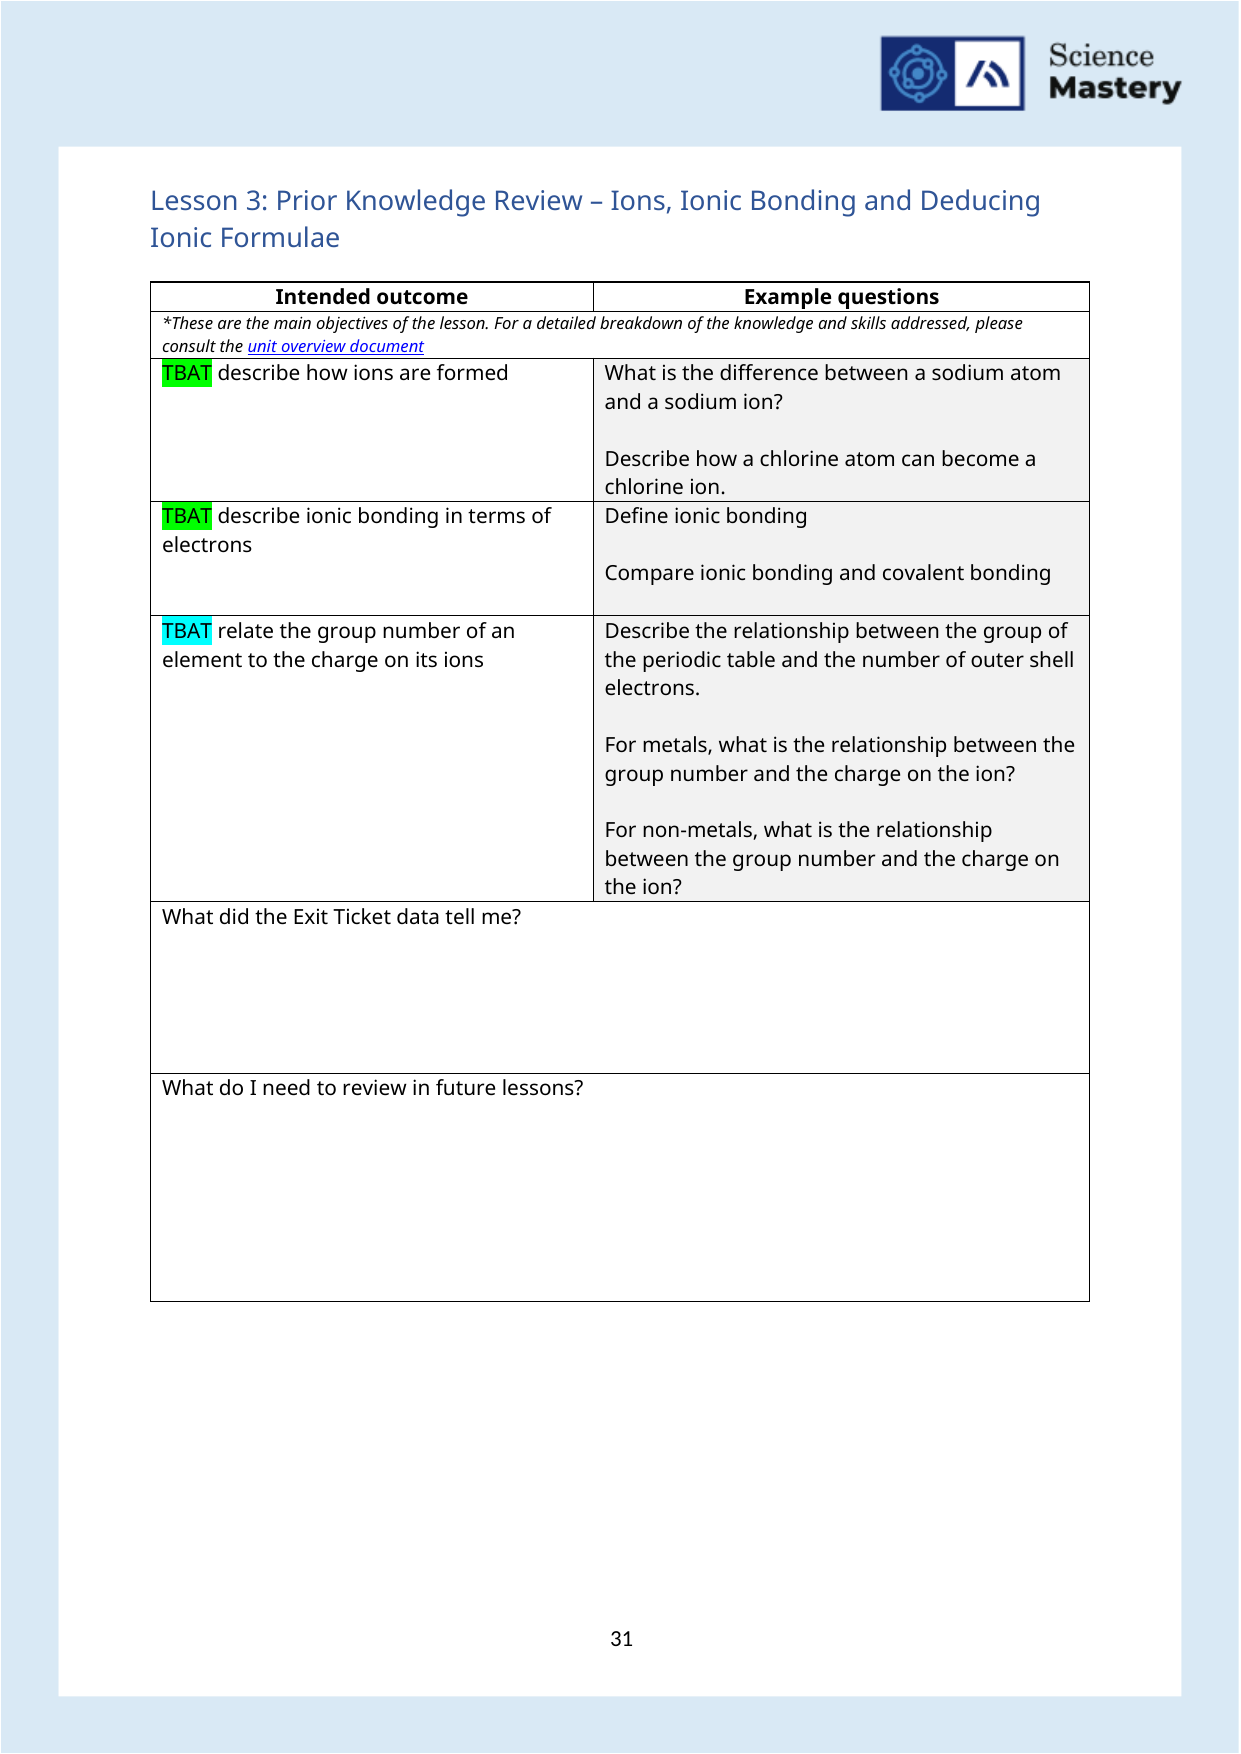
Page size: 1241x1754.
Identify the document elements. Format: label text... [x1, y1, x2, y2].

table_cell TBAT describe how ions are formed​ [151, 359, 593, 501]
table_cell What is the difference between a sodium atom and a sodium ion? Describe how a chlorine atom can become a chlorine ion. [594, 359, 1089, 501]
subtitle Lesson 3: Prior Knowledge Review – Ions, Ionic Bonding and Deducing Ionic Formulae [150, 181, 1093, 255]
table_header Intended outcome [151, 283, 593, 311]
table_header Example questions [594, 283, 1089, 311]
table_cell Describe the relationship between the group of the periodic table and the number of outer shell electrons. For metals, what is the relationship between the group number and the charge on the ion?​ For non-metals, what is the relationship between the group number and the charge on the ion? [594, 616, 1089, 901]
table_cell *These are the main objectives of the lesson. For a detailed breakdown of the knowledge and skills addressed, please consult the unit overview document [151, 312, 1089, 357]
table_cell TBAT describe ionic bonding in terms of electrons [151, 502, 593, 615]
table_cell What do I need to review in future lessons? [151, 1074, 1089, 1301]
table_cell TBAT relate the group number of an element to the charge on its ions​ [151, 616, 593, 901]
table_cell Define ionic bonding Compare ionic bonding and covalent bonding [594, 502, 1089, 615]
table_cell What did the Exit Ticket data tell me? [151, 902, 1089, 1072]
